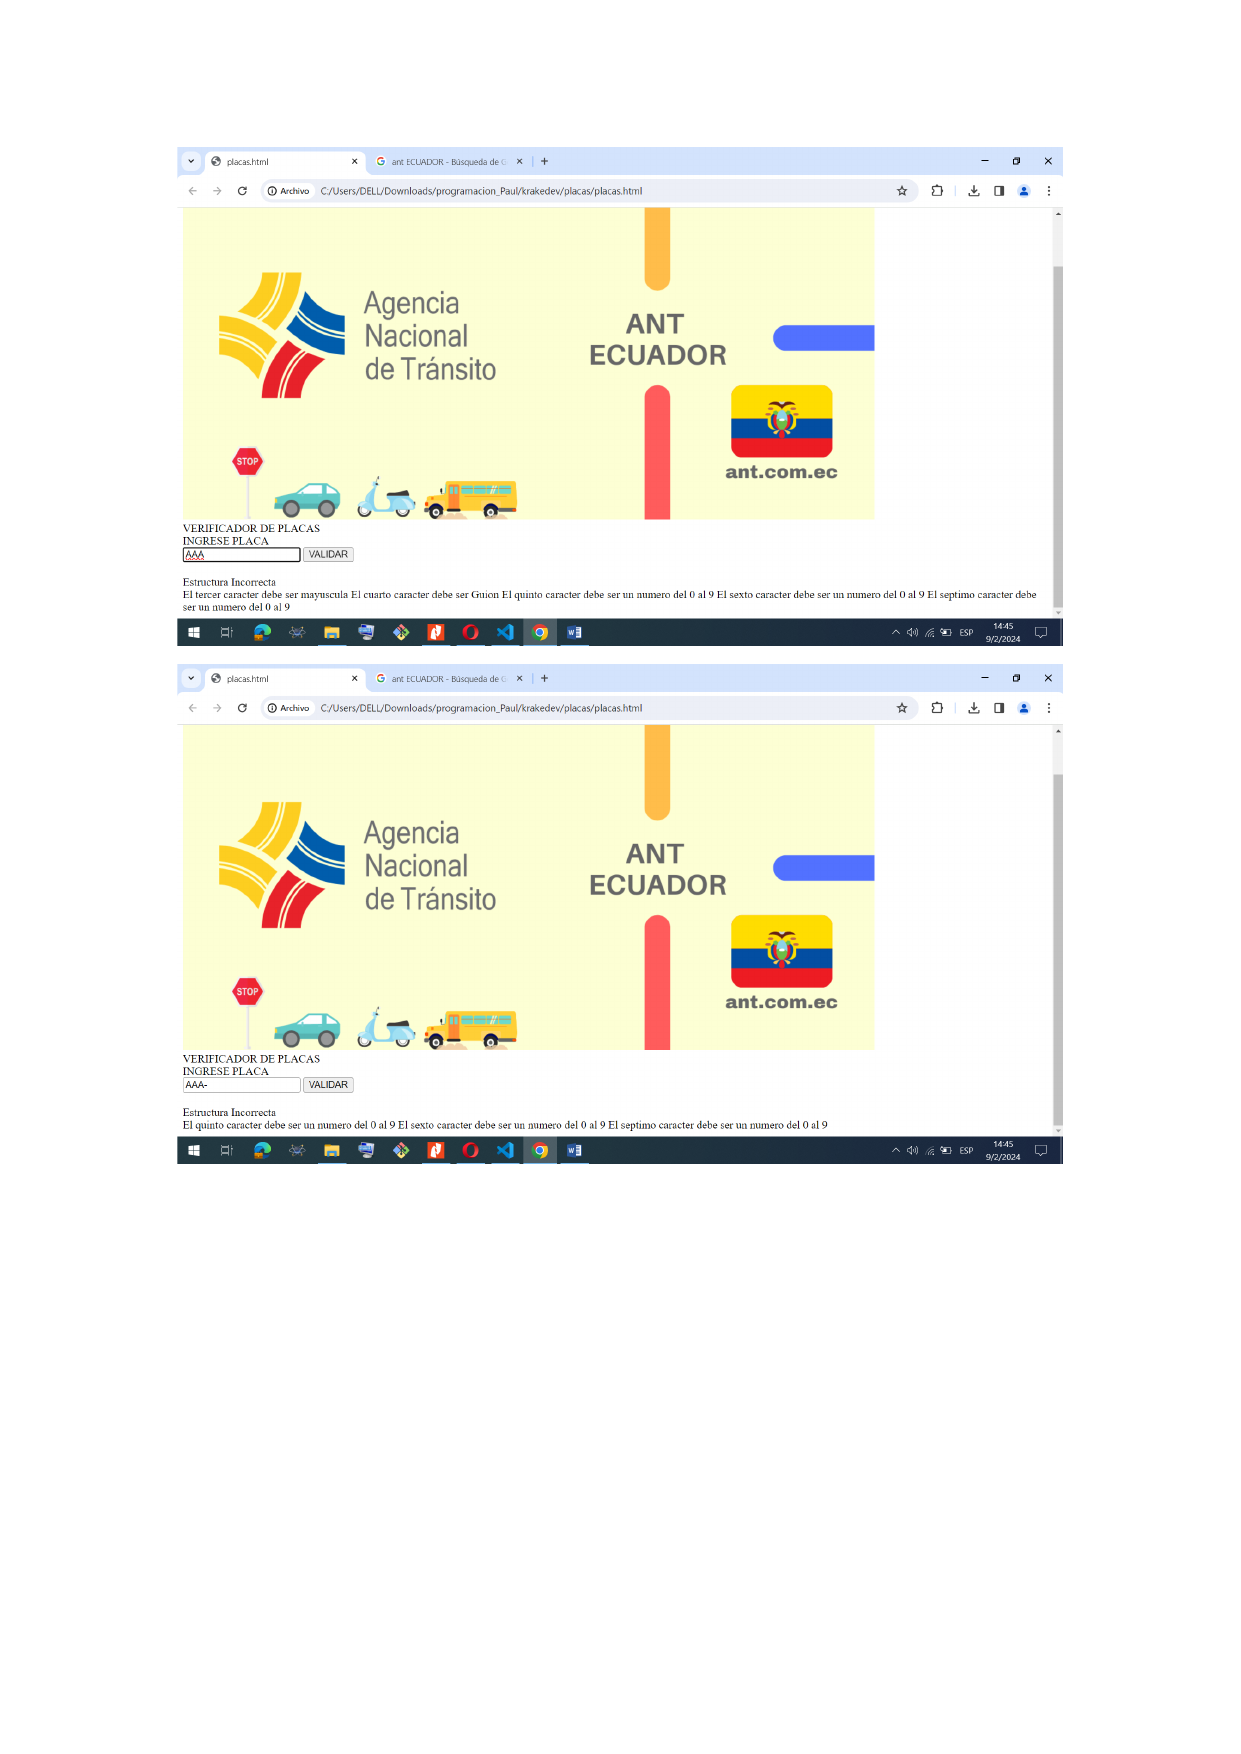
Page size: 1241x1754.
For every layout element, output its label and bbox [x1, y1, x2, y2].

picture [177, 664, 1063, 1164]
picture [177, 147, 1063, 646]
